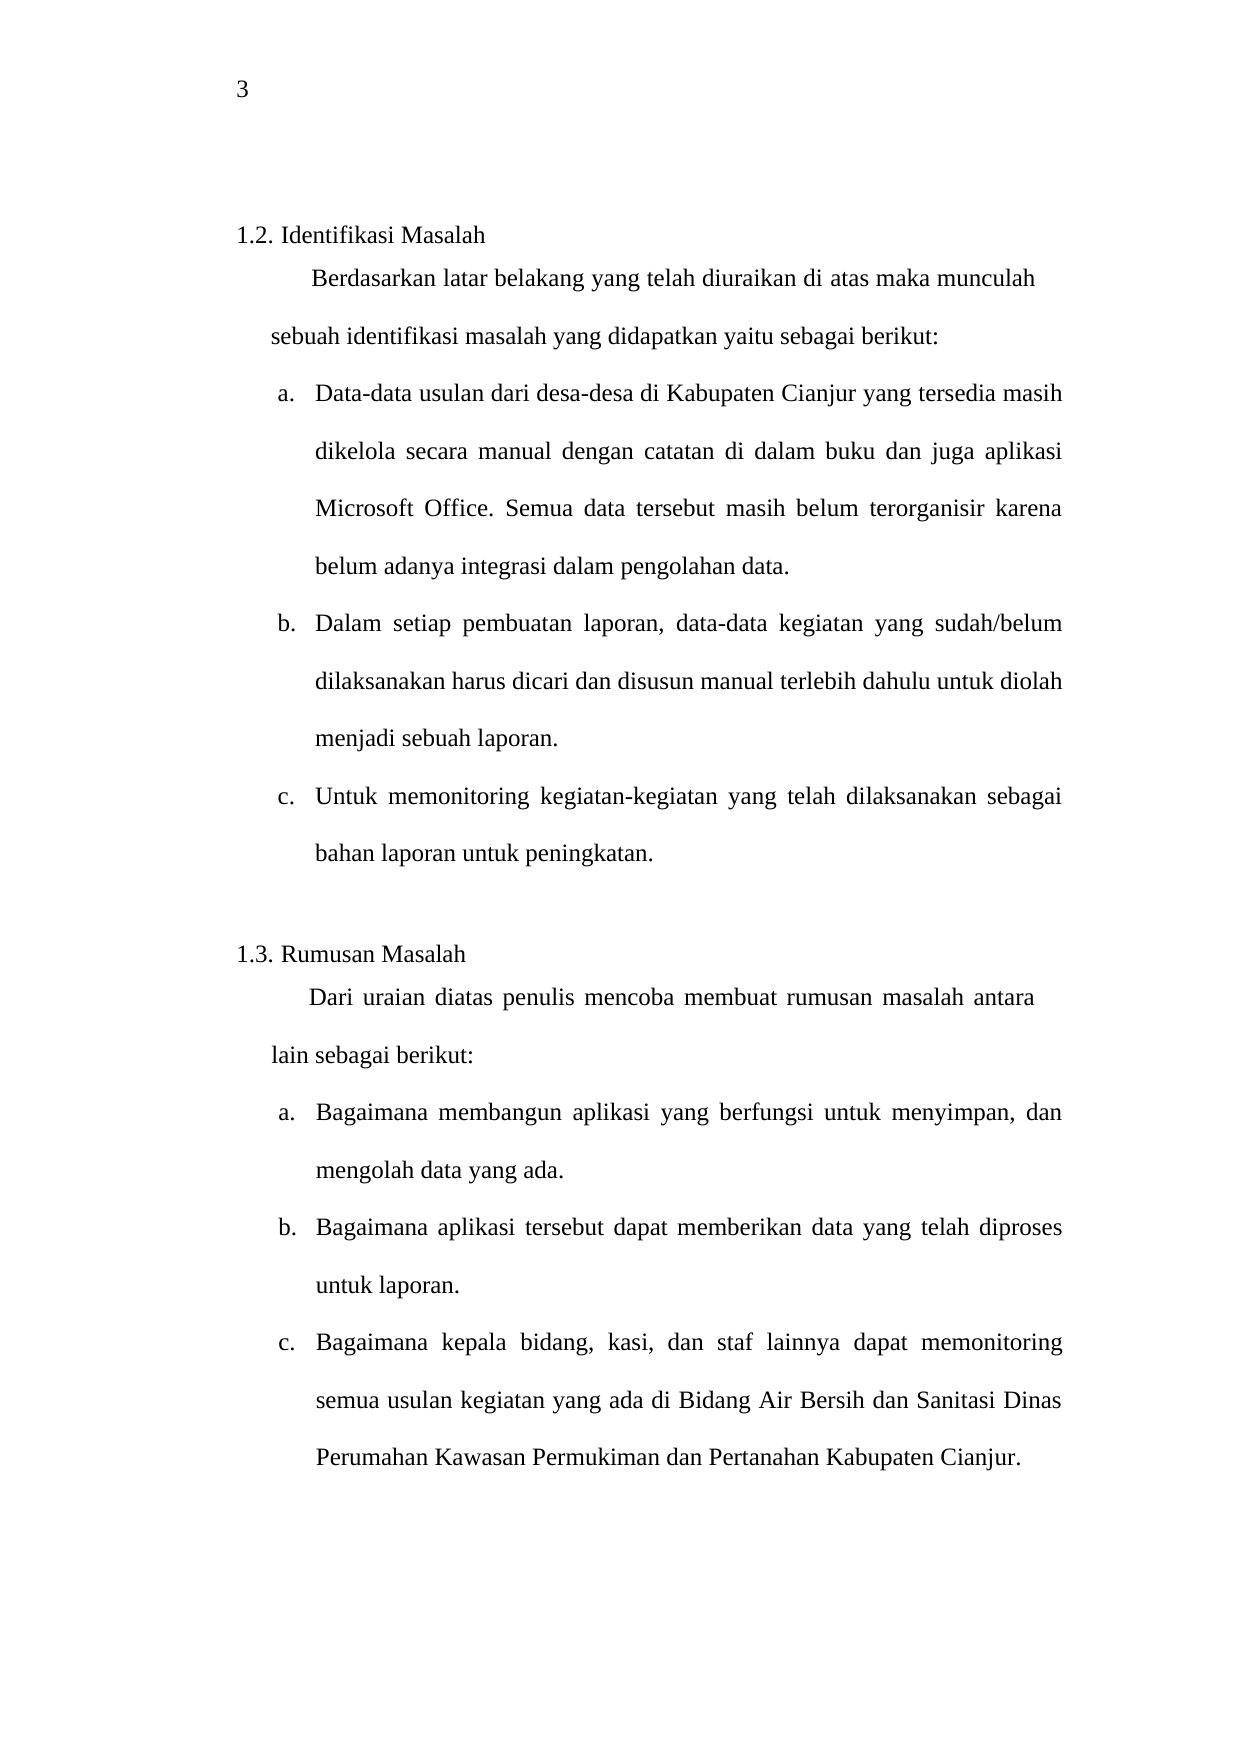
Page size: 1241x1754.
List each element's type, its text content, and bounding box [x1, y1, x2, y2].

list Untuk memonitoring kegiatan-kegiatan yang telah dilaksanakan sebagai bahan laporan untuk peningkatan. [277, 781, 1063, 867]
list Bagaimana membangun aplikasi yang berfungsi untuk menyimpan, dan mengolah data yang ada. [278, 1097, 1063, 1183]
subtitle Identifikasi Masalah [236, 220, 1063, 249]
list Bagaimana aplikasi tersebut dapat memberikan data yang telah diproses untuk laporan. [278, 1212, 1063, 1298]
text Dari uraian diatas penulis mencoba membuat rumusan masalah antara lain sebagai berikut: [271, 982, 1036, 1068]
subtitle Rumusan Masalah [236, 939, 1063, 968]
text Berdasarkan latar belakang yang telah diuraikan di atas maka munculah sebuah identifikasi masalah yang didapatkan yaitu sebagai berikut: [271, 263, 1036, 350]
list Data-data usulan dari desa-desa di Kabupaten Cianjur yang tersedia masih dikelola secara manual dengan catatan di dalam buku dan juga aplikasi Microsoft Office. Semua data tersebut masih belum terorganisir karena belum adanya integrasi dalam pengolahan data. [277, 378, 1063, 580]
list Bagaimana kepala bidang, kasi, dan staf lainnya dapat memonitoring semua usulan kegiatan yang ada di Bidang Air Bersih dan Sanitasi Dinas Perumahan Kawasan Permukiman dan Pertanahan Kabupaten Cianjur. [278, 1327, 1063, 1471]
list Dalam setiap pembuatan laporan, data-data kegiatan yang sudah/belum dilaksanakan harus dicari dan disusun manual terlebih dahulu untuk diolah menjadi sebuah laporan. [277, 608, 1063, 752]
